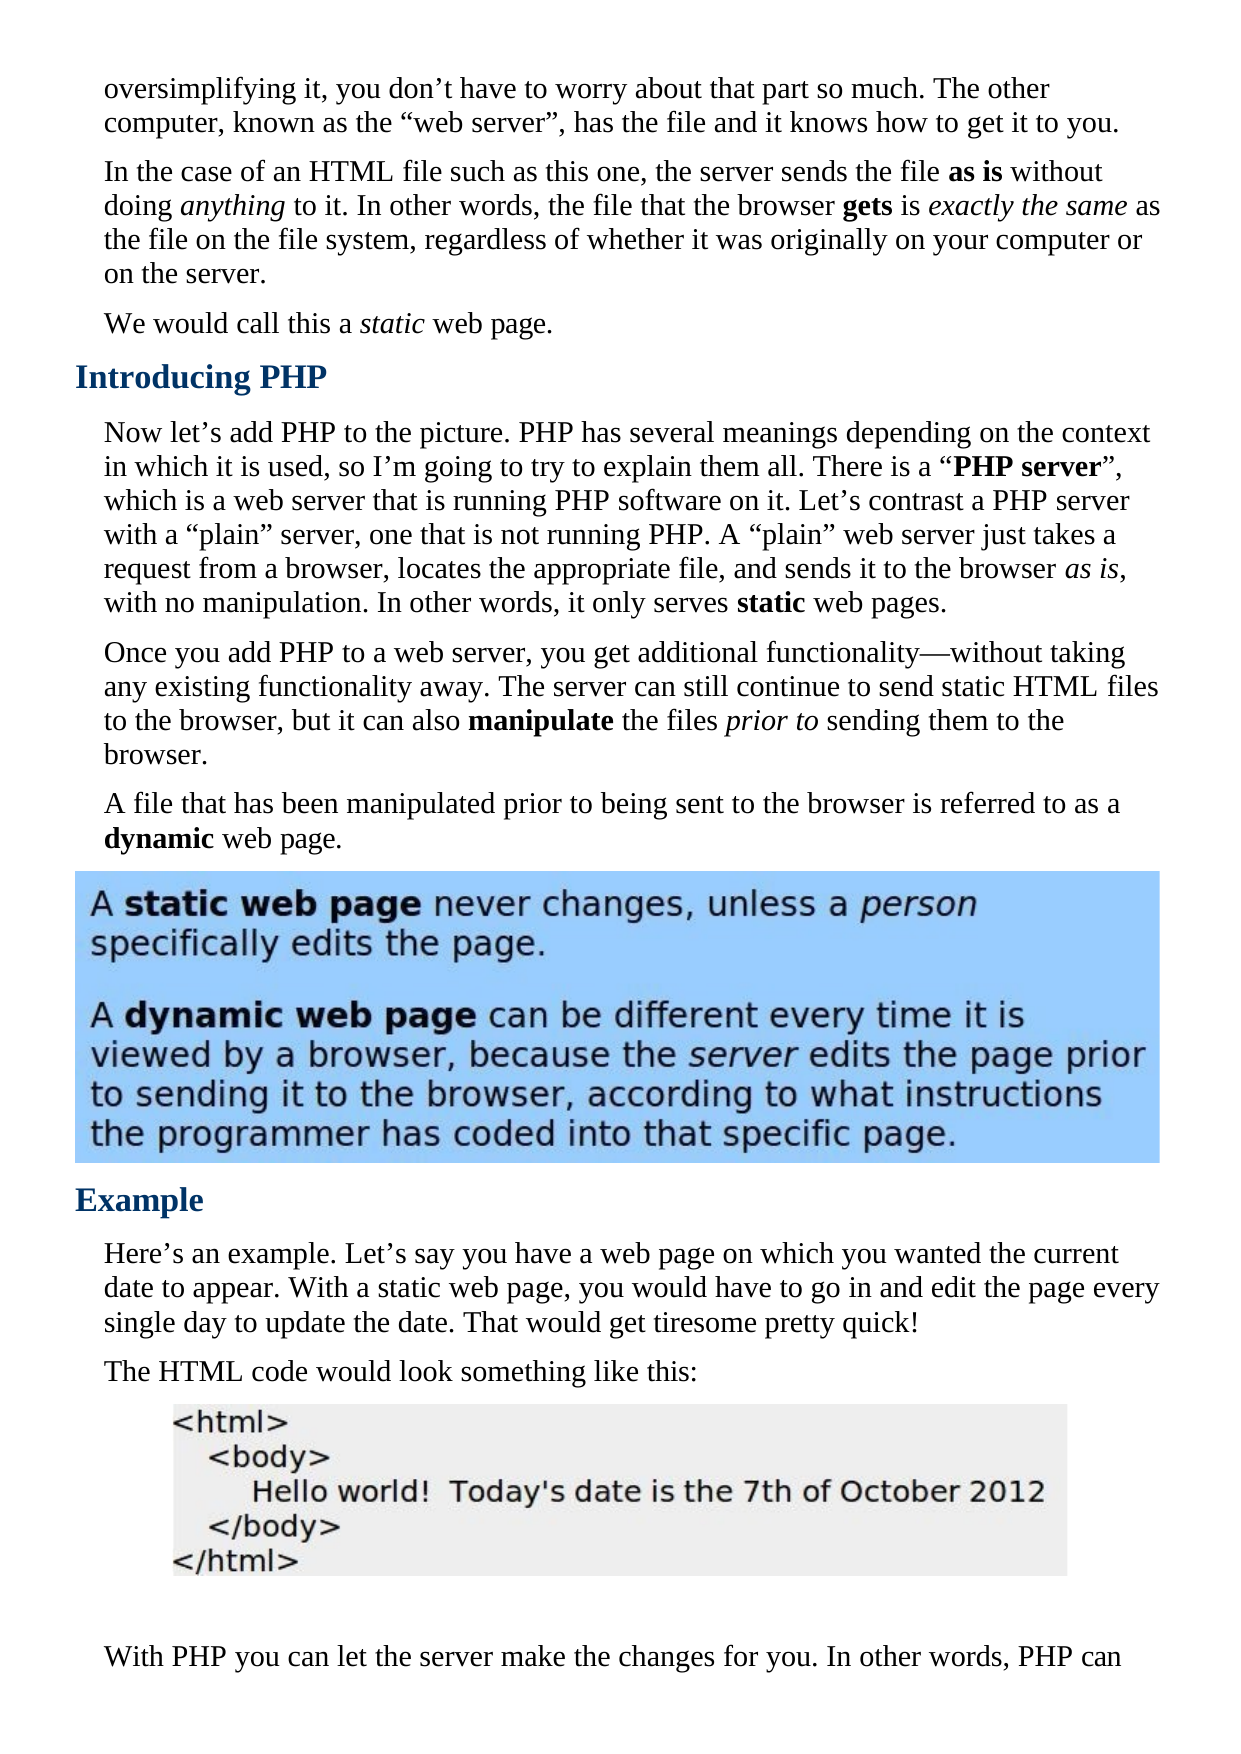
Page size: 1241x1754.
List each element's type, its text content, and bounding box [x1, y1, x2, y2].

text Once you add PHP to a web server, you get additional functionality—without taking any existing functionality away. The server can still continue to send static HTML files to the browser, but it can also manipulate the files prior to sending them to the browser. [103, 635, 1164, 771]
picture [172, 1404, 1068, 1576]
text Now let’s add PHP to the picture. PHP has several meanings depending on the context in which it is used, so I’m going to try to explain them all. There is a “PHP server”, which is a web server that is running PHP software on it. Let’s contrast a PHP server with a “plain” server, one that is not running PHP. A “plain” web server just takes a request from a browser, locates the appropriate file, and sends it to the browser as is, with no manipulation. In other words, it only serves static web pages. [103, 415, 1151, 619]
text With PHP you can let the server make the changes for you. In other words, PHP can [103, 1639, 1178, 1673]
text The HTML code would look something like this: [103, 1353, 1178, 1388]
text dynamic web page. [103, 821, 1178, 855]
text In the case of an HTML file such as this one, the server sends the file as is without doing anything to it. In other words, the file that the browser gets is exactly the same as the file on the file system, regardless of whether it was originally on your computer or on the server. [103, 154, 1164, 290]
text A file that has been manipulated prior to being sent to the browser is referred to as a [103, 786, 1178, 821]
text Here’s an example. Let’s say you have a web page on which you wanted the current date to appear. With a static web page, you would have to go in and edit the page every single day to update the date. That would get tiresome pretty quick! [103, 1236, 1164, 1338]
text We would call this a static web page. [103, 305, 1178, 340]
picture [75, 871, 1160, 1163]
text oversimplifying it, you don’t have to worry about that part so much. The other computer, known as the “web server”, has the file and it knows how to get it to you. [103, 70, 1164, 139]
subtitle Introducing PHP [75, 357, 1178, 396]
